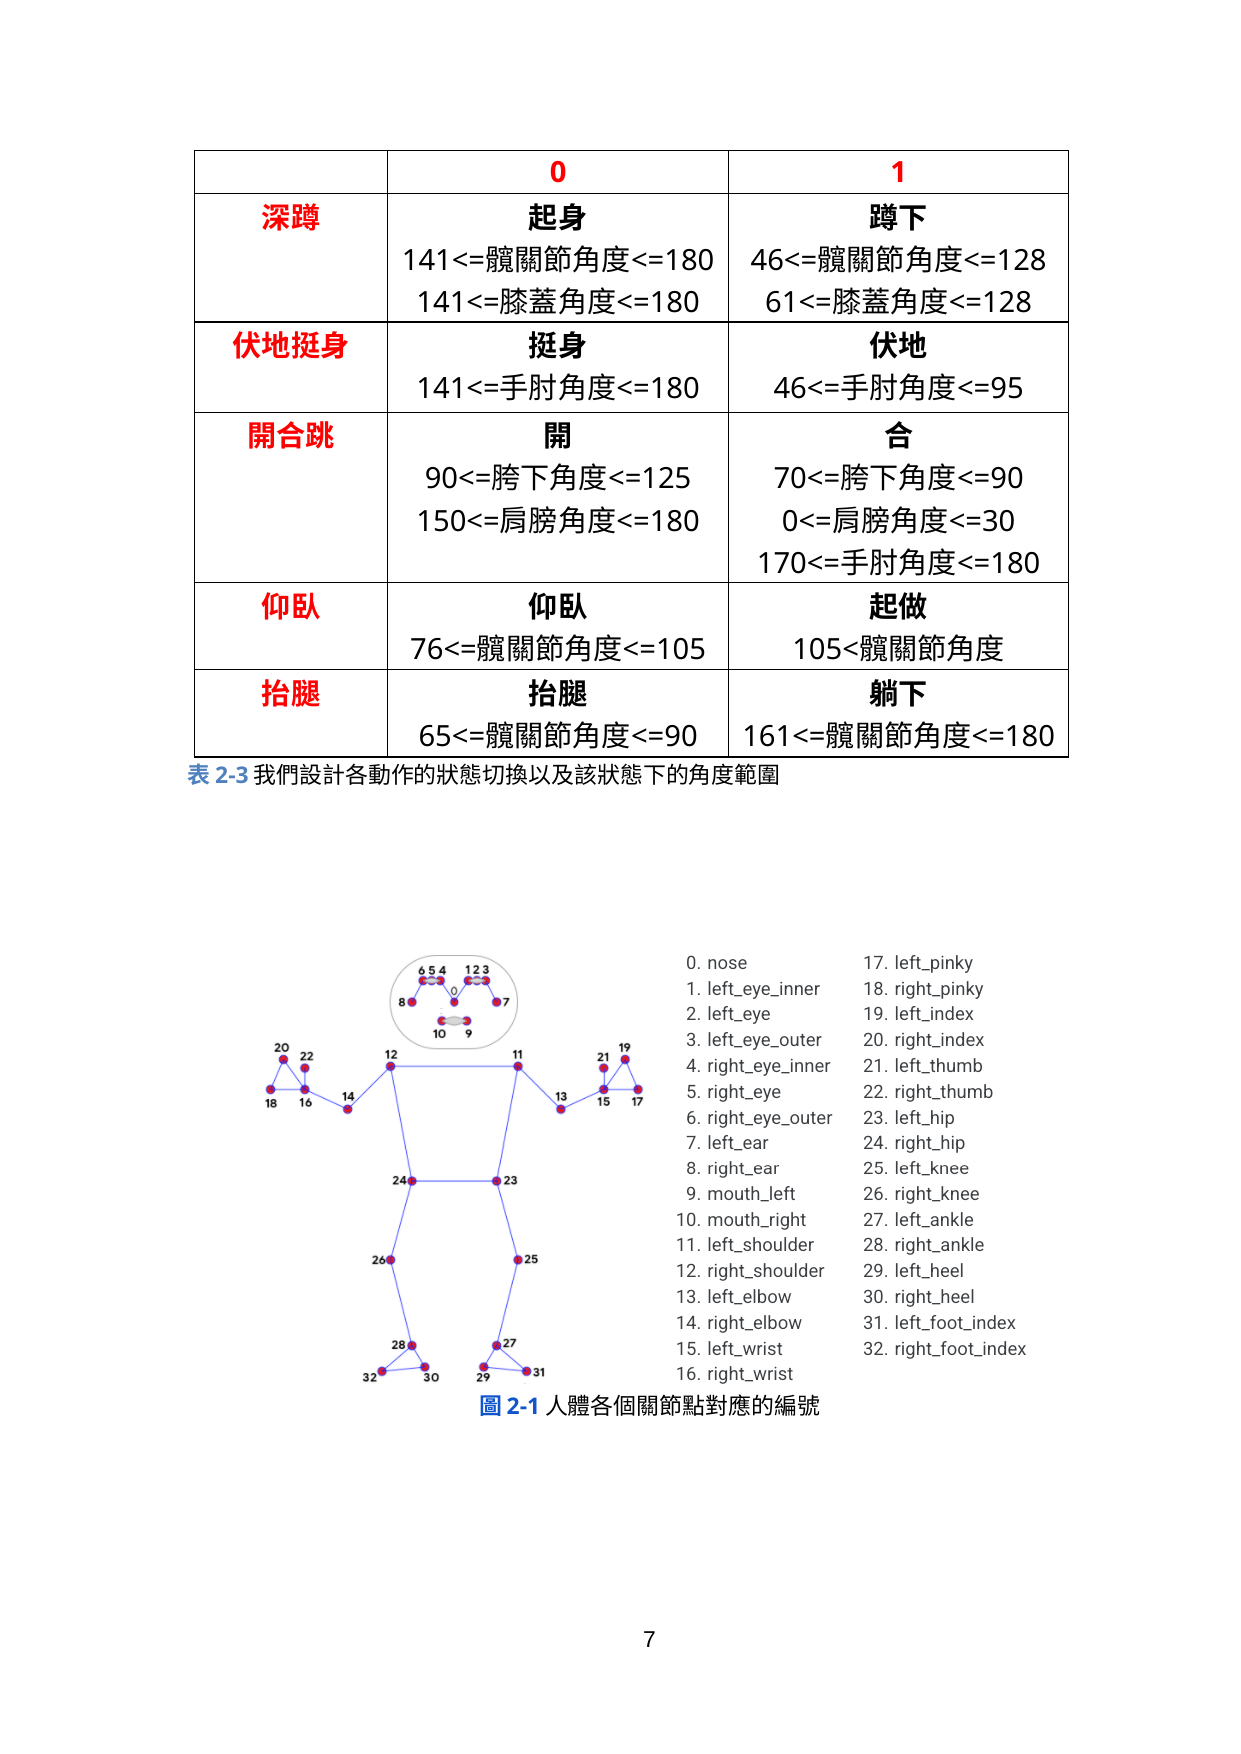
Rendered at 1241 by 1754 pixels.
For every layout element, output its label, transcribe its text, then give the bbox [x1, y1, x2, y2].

table_cell 合 70<=胯下角度<=90 0<=肩膀角度<=30 170<=手肘角度<=180 [729, 413, 1068, 582]
table_header [195, 151, 387, 193]
table_cell 開合跳 [195, 413, 387, 582]
table_header 1 [729, 151, 1068, 193]
table_cell 抬腿 [195, 670, 387, 756]
table_cell 躺下 161<=髖關節角度<=180 [729, 670, 1068, 756]
table_cell 開 90<=胯下角度<=125 150<=肩膀角度<=180 [388, 413, 728, 582]
table_cell 起身 141<=髖關節角度<=180 141<=膝蓋角度<=180 [388, 194, 728, 321]
table_cell 起做 105<髖關節角度 [729, 583, 1068, 669]
table_header 0 [388, 151, 728, 193]
table_cell 挺身 141<=手肘角度<=180 [388, 323, 728, 412]
table_cell 仰臥 [195, 583, 387, 669]
table_cell 伏地挺身 [195, 323, 387, 412]
table_cell 伏地 46<=手肘角度<=95 [729, 323, 1068, 412]
table_cell 抬腿 65<=髖關節角度<=90 [388, 670, 728, 756]
text 表2-3我們設計各動作的狀態切換以及該狀態下的角度範圍 [150, 757, 1090, 791]
table_cell 仰臥 76<=髖關節角度<=105 [388, 583, 728, 669]
table_cell 深蹲 [195, 194, 387, 321]
picture [262, 949, 1030, 1385]
table_cell 蹲下 46<=髖關節角度<=128 61<=膝蓋角度<=128 [729, 194, 1068, 321]
text 圖2-1人體各個關節點對應的編號 [150, 1388, 1090, 1421]
